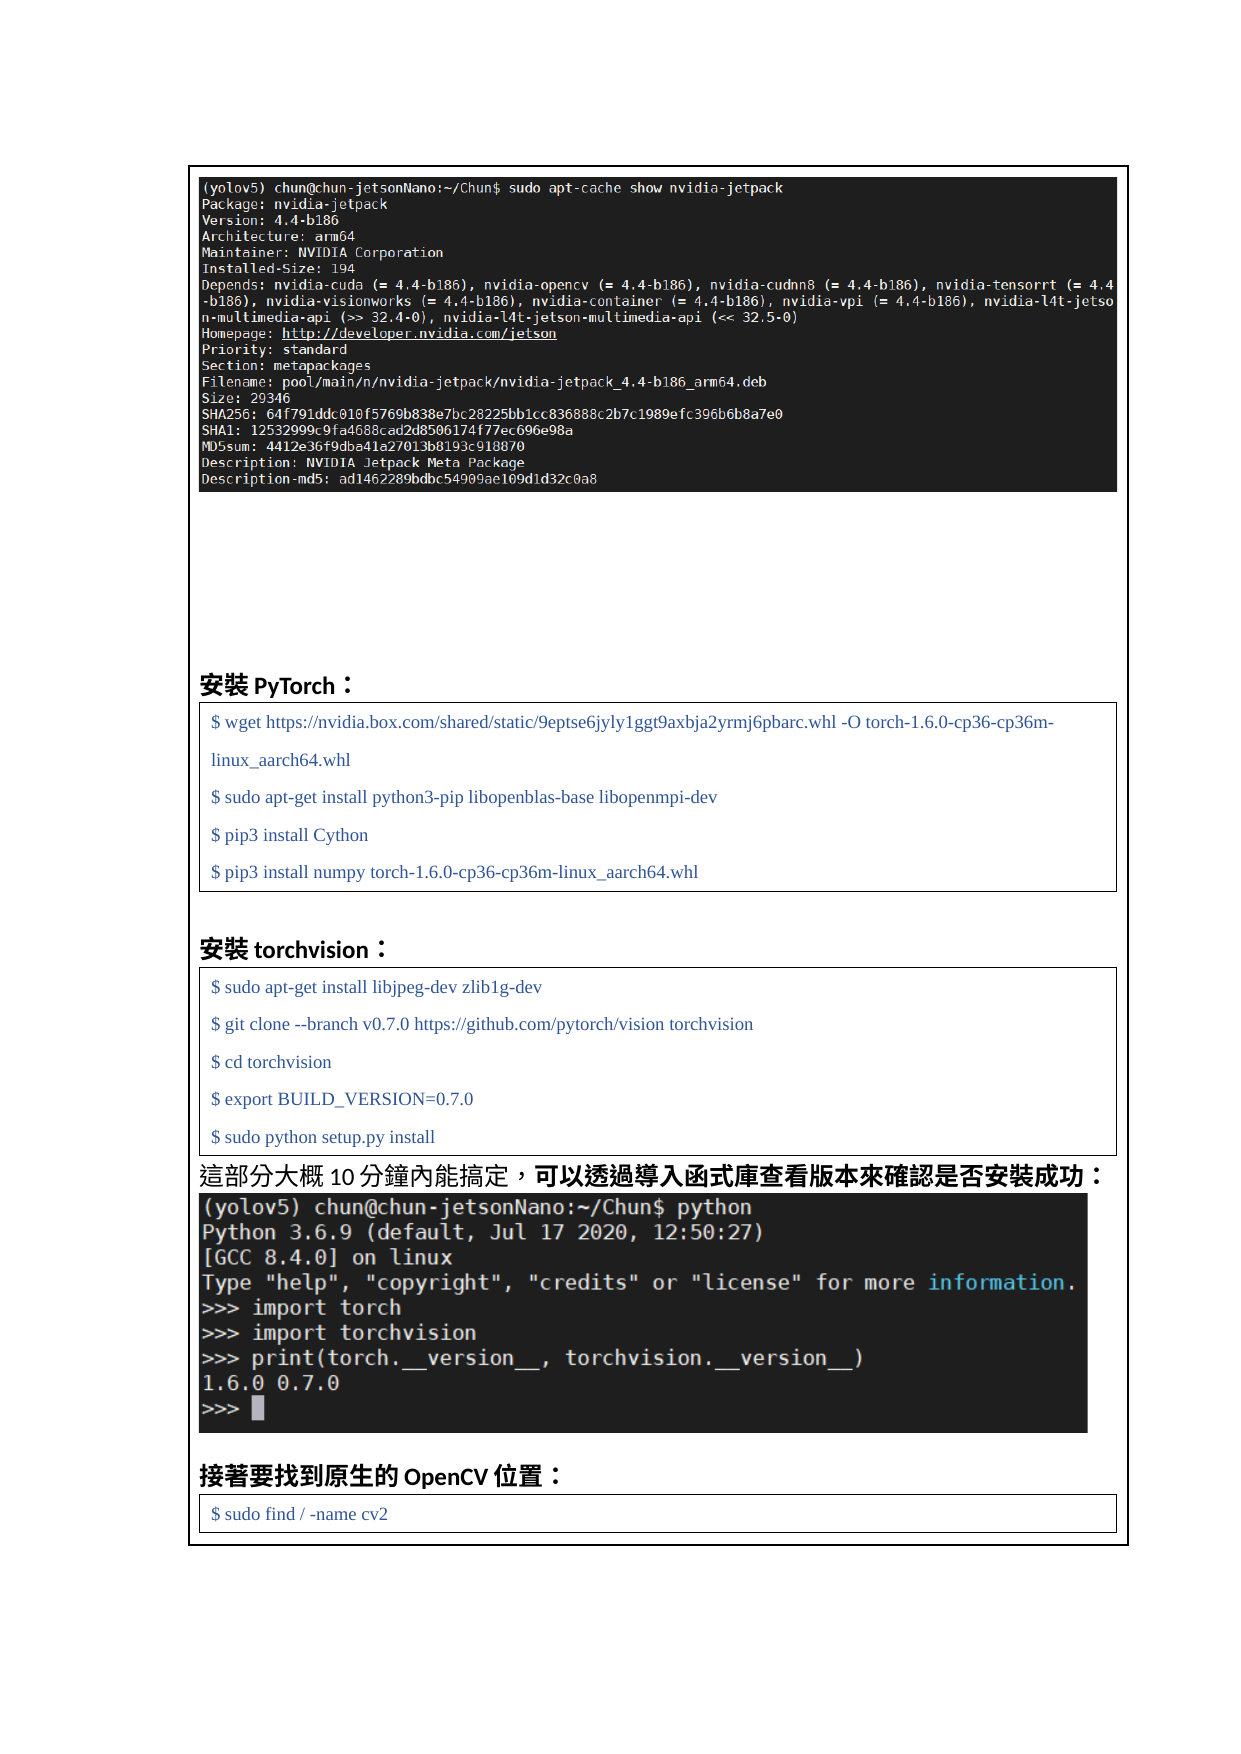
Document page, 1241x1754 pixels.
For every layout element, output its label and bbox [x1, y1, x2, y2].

table_cell [190, 167, 1127, 1544]
picture [198, 177, 1118, 492]
picture [198, 1193, 1088, 1433]
